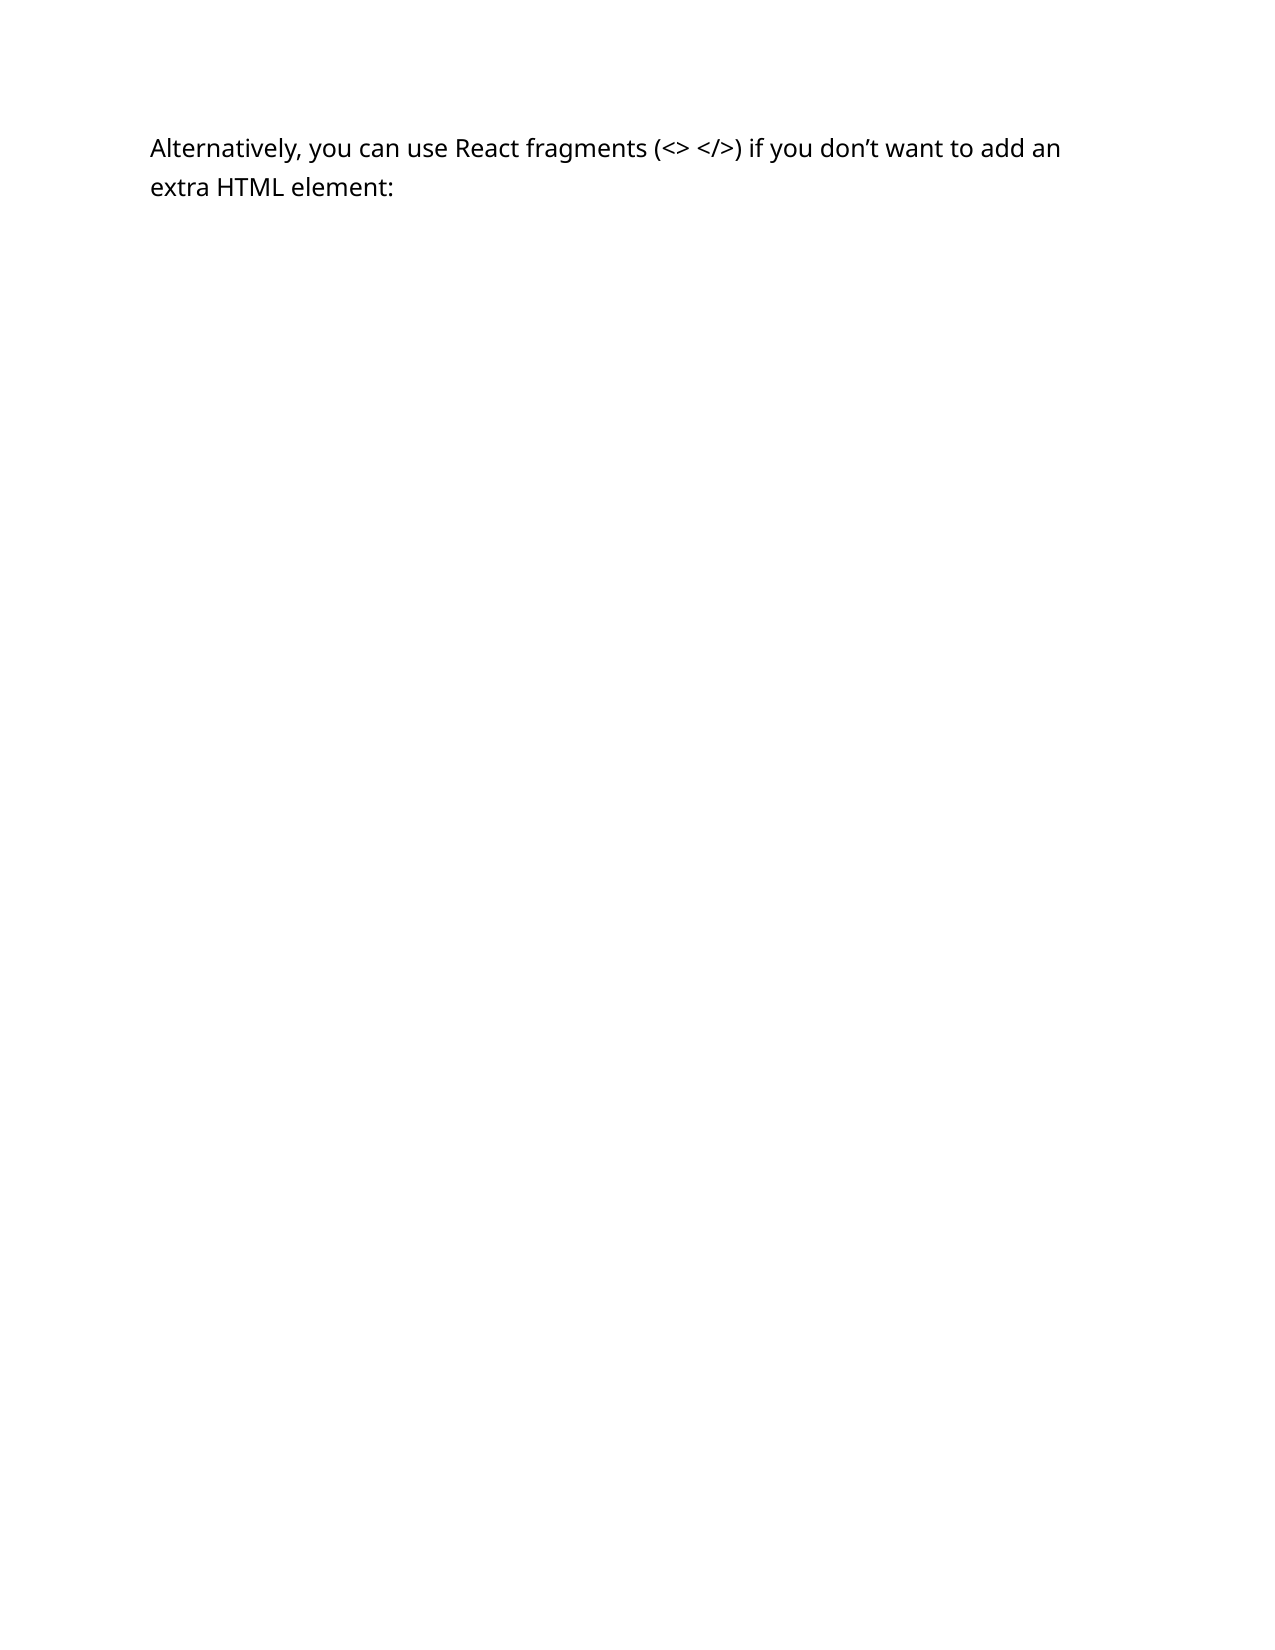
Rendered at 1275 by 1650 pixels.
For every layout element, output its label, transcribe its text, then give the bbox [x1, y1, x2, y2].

text Alternatively, you can use React fragments (<> </>) if you don’t want to add an extra HTML element: [150, 131, 1125, 204]
